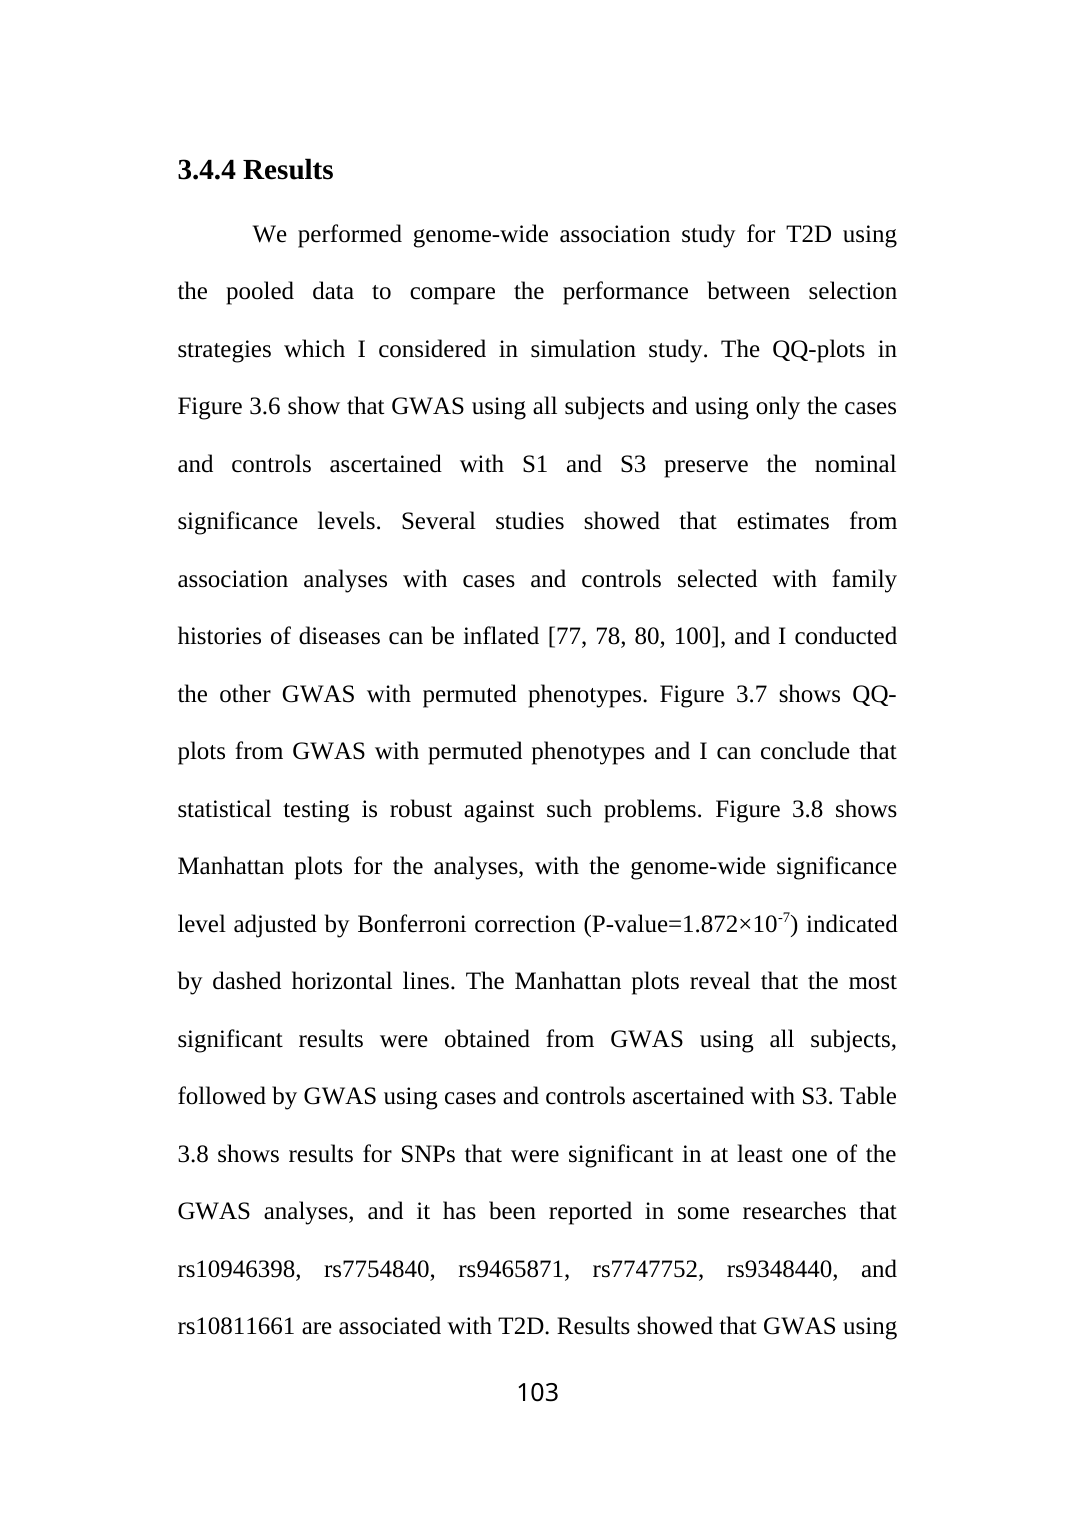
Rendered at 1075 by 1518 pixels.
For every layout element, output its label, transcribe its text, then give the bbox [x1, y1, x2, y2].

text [177, 219, 898, 1340]
subtitle 3.4.4 Results [177, 152, 898, 185]
